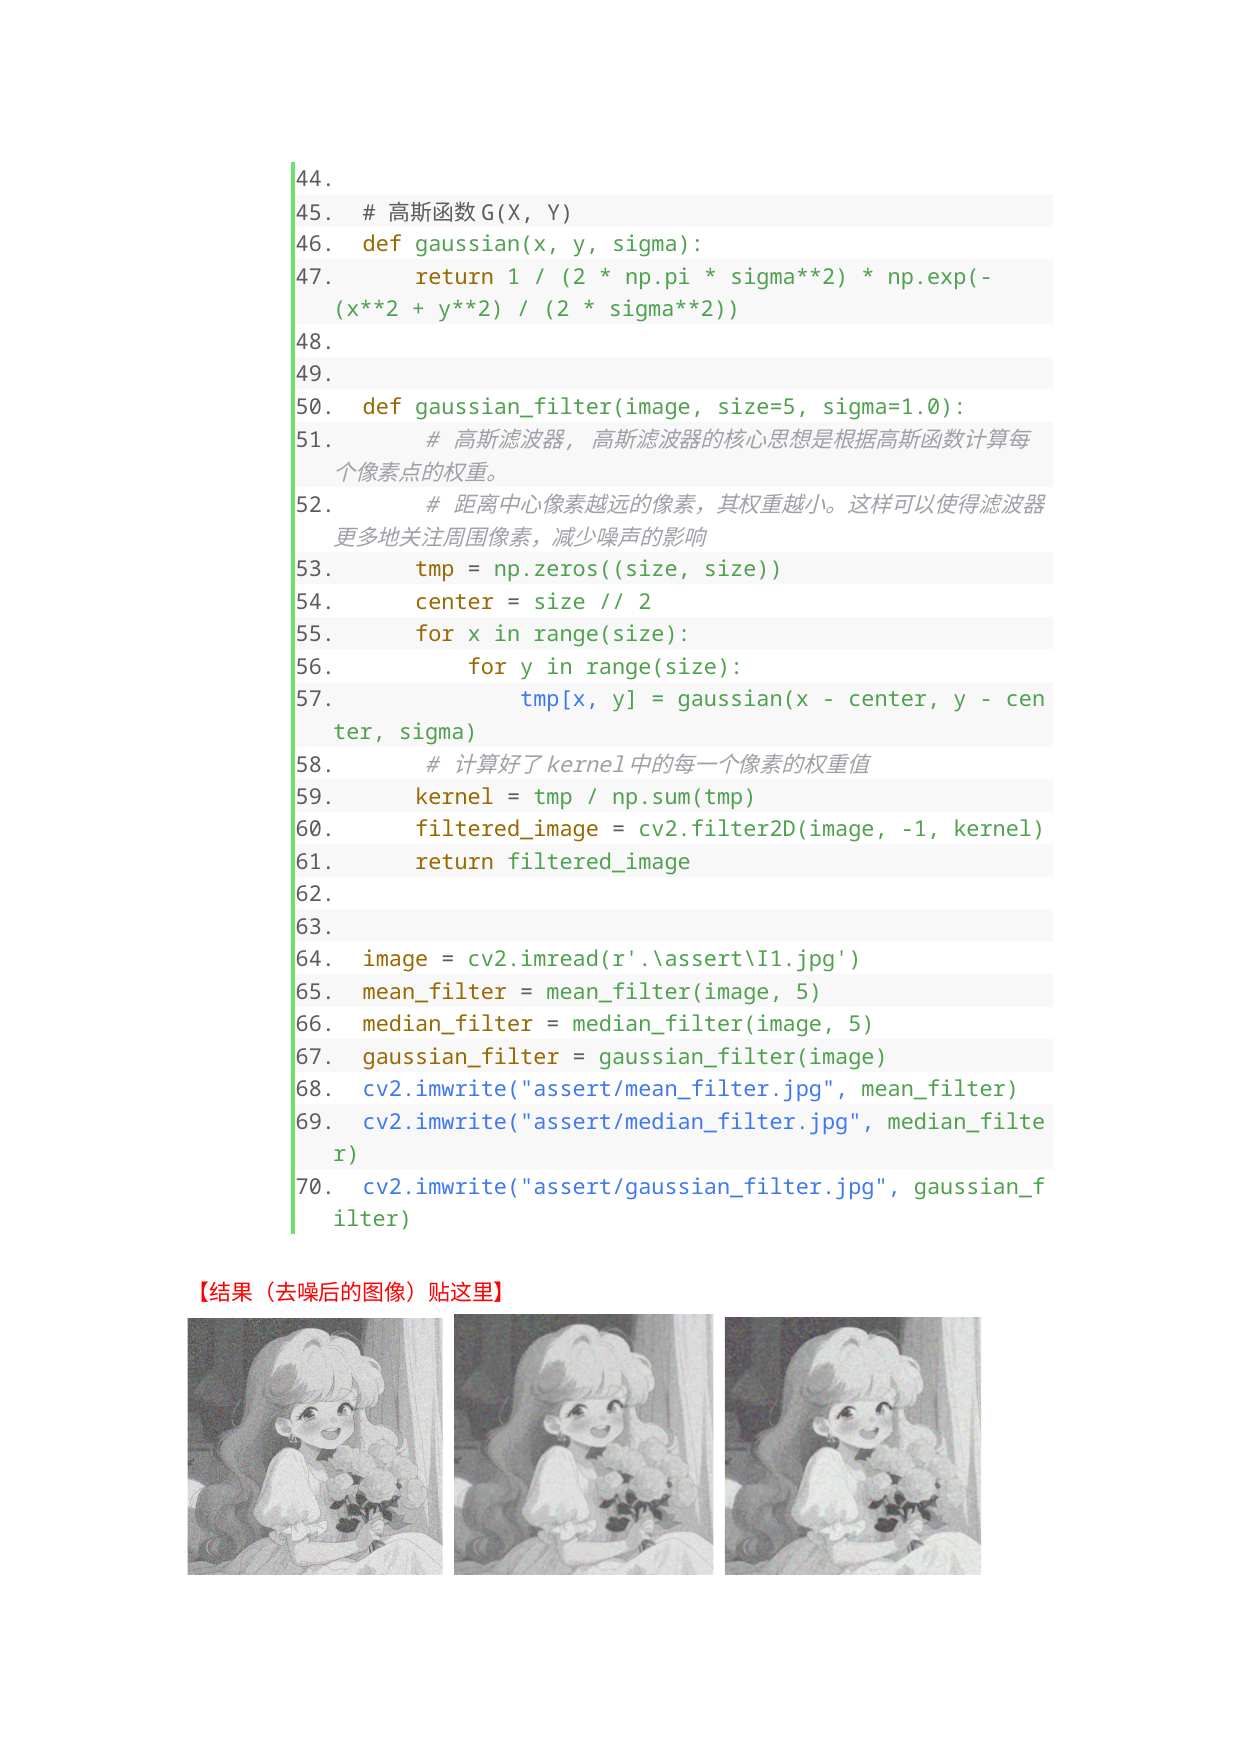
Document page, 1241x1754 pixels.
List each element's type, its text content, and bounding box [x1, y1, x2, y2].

picture [187, 1318, 443, 1575]
list # 距离中心像素越远的像素，其权重越小。这样可以使得滤波器更多地关注周围像素，减少噪声的影响 [295, 487, 1053, 552]
list return 1 / (2 * np.pi * sigma**2) * np.exp(-(x**2 + y**2) / (2 * sigma**2)) [295, 259, 1053, 324]
list kernel = tmp / np.sum(tmp) [295, 779, 1053, 812]
text 【结果（去噪后的图像）贴这里】 [187, 1274, 1053, 1307]
picture [724, 1317, 982, 1575]
list def gaussian_filter(image, size=5, sigma=1.0): [295, 389, 1053, 422]
list # 高斯滤波器, 高斯滤波器的核心思想是根据高斯函数计算每个像素点的权重。 [295, 422, 1053, 487]
list mean_filter = mean_filter(image, 5) [295, 974, 1053, 1007]
list filtered_image = cv2.filter2D(image, -1, kernel) [295, 812, 1053, 844]
list center = size // 2 [295, 584, 1053, 617]
list for x in range(size): [295, 617, 1053, 649]
list cv2.imwrite("assert/mean_filter.jpg", mean_filter) [295, 1072, 1053, 1104]
list for y in range(size): [295, 649, 1053, 682]
list return filtered_image [295, 844, 1053, 877]
list cv2.imwrite("assert/median_filter.jpg", median_filter) [295, 1104, 1053, 1169]
list image = cv2.imread(r'.\assert\I1.jpg') [295, 942, 1053, 974]
list tmp = np.zeros((size, size)) [295, 552, 1053, 584]
picture [454, 1314, 714, 1575]
list # 高斯函数 G(X, Y) [295, 194, 1053, 227]
list tmp[x, y] = gaussian(x - center, y - center, sigma) [295, 682, 1053, 747]
list gaussian_filter = gaussian_filter(image) [295, 1039, 1053, 1072]
list # 计算好了kernel中的每一个像素的权重值 [295, 747, 1053, 779]
list median_filter = median_filter(image, 5) [295, 1007, 1053, 1039]
list cv2.imwrite("assert/gaussian_filter.jpg", gaussian_filter) [295, 1169, 1053, 1234]
list def gaussian(x, y, sigma): [295, 227, 1053, 259]
